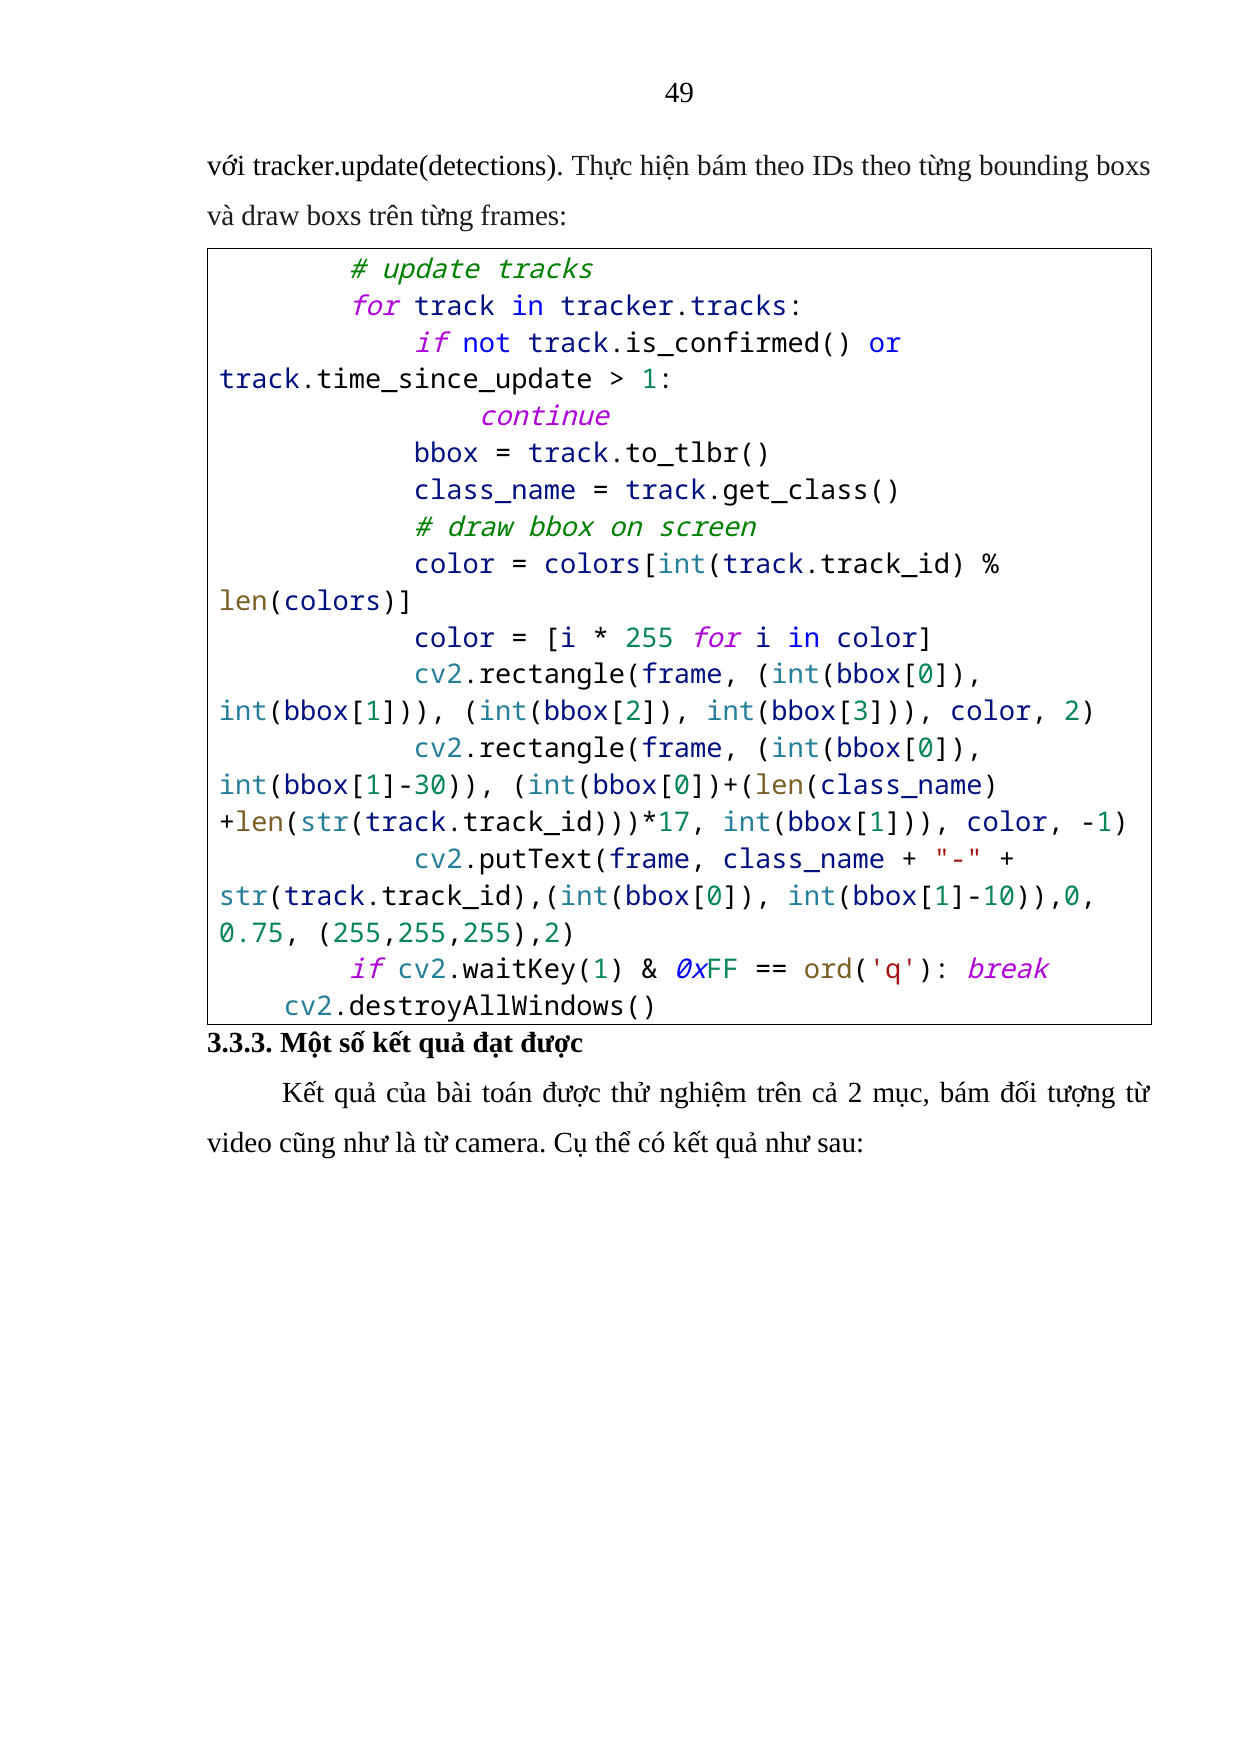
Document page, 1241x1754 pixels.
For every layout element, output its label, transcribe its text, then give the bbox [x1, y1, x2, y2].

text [207, 148, 1152, 232]
subtitle 3.3.3. Một số kết quả đạt được [207, 1025, 1152, 1058]
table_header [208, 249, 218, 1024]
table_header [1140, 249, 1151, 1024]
text Kết quả của bài toán được thử nghiệm trên cả 2 mục, bám đối tượng từ video cũng như là từ camera. Cụ thể có kết quả như sau: [207, 1075, 1152, 1159]
